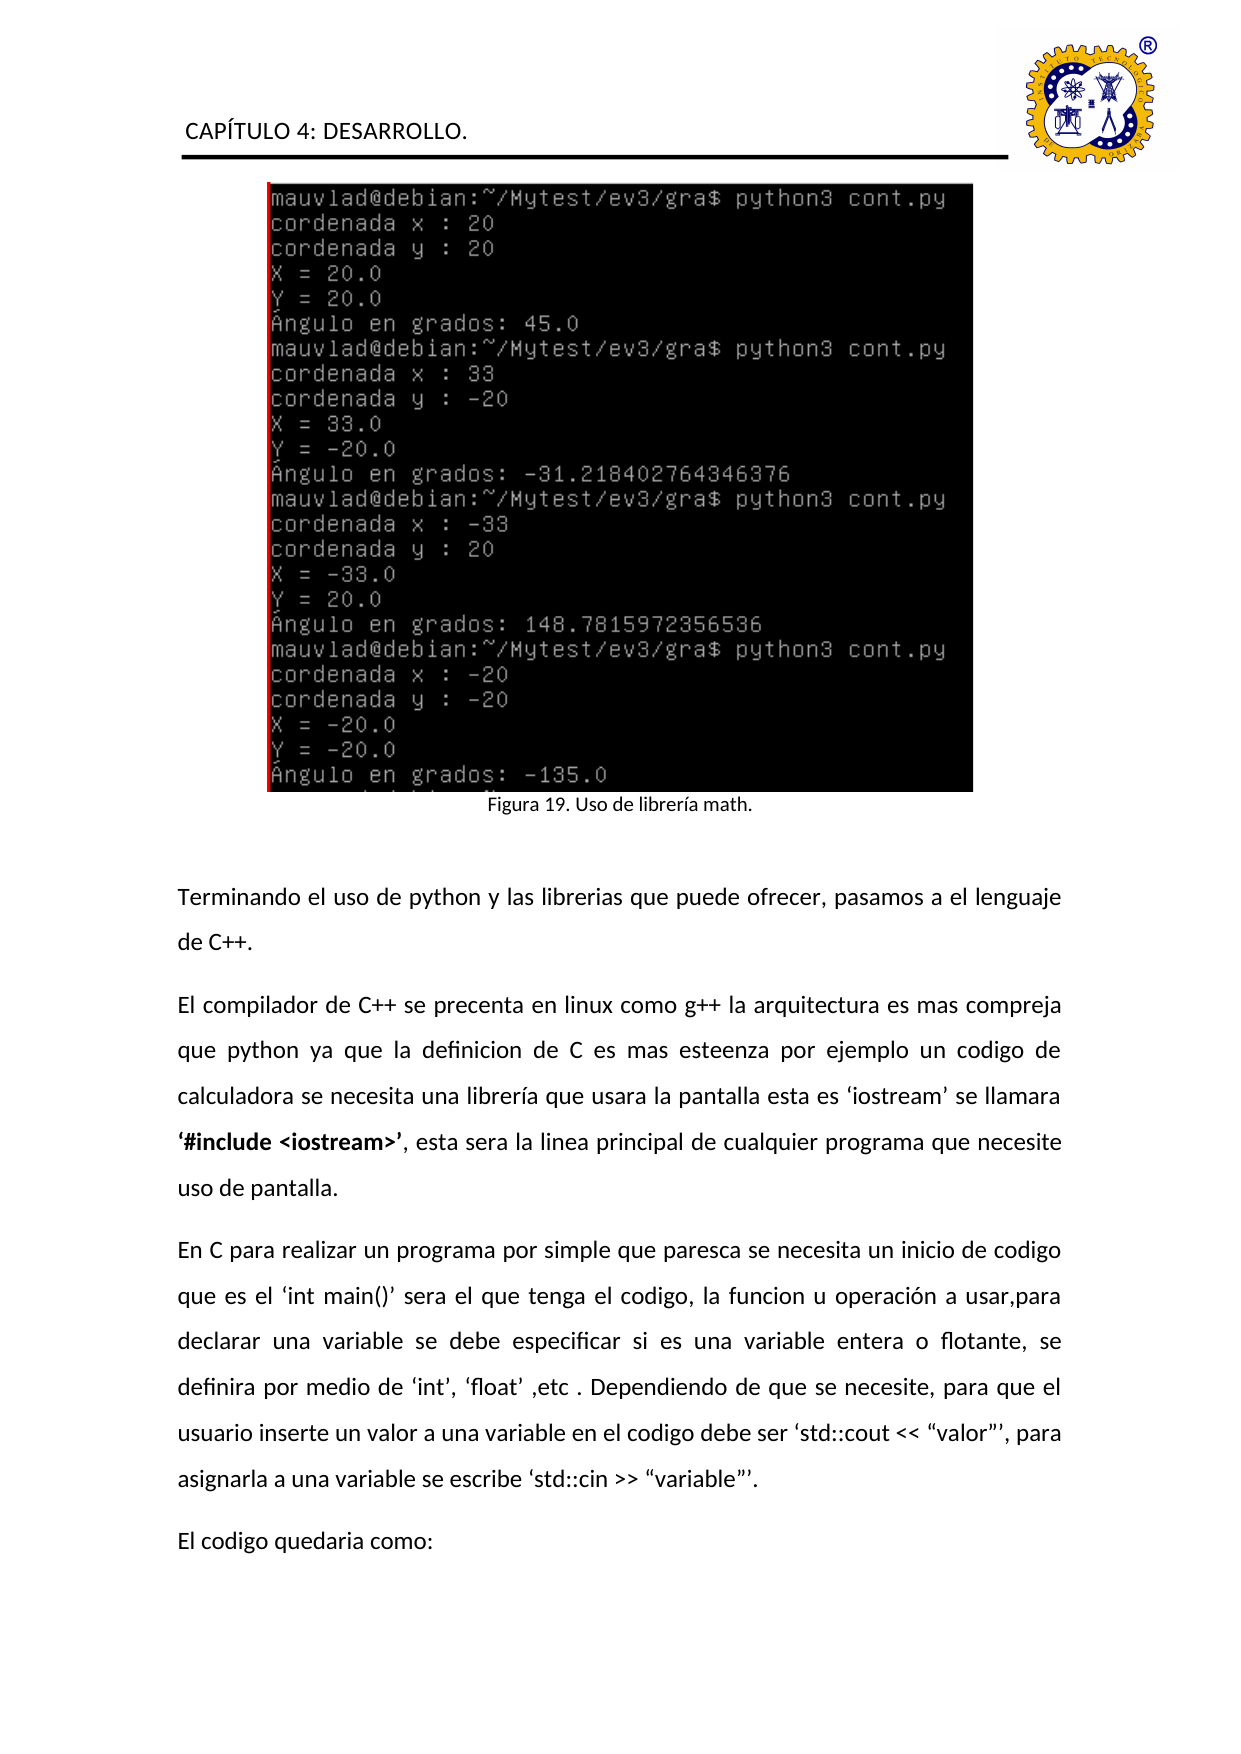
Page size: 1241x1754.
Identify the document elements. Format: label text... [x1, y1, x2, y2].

picture [267, 182, 974, 792]
text En C para realizar un programa por simple que paresca se necesita un inicio de codigo que es el ‘int main()’ sera el que tenga el codigo, la funcion u operación a usar,para declarar una variable se debe especificar si es una variable entera o flotante, se definira por medio de ‘int’, ‘float’ ,etc . Dependiendo de que se necesite, para que el usuario inserte un valor a una variable en el codigo debe ser ‘std::cout << “valor”’, para asignarla a una variable se escribe ‘std::cin >> “variable”’. [177, 1234, 1063, 1493]
picture [996, 27, 1179, 171]
text El compilador de C++ se precenta en linux como g++ la arquitectura es mas compreja que python ya que la definicion de C es mas esteenza por ejemplo un codigo de calculadora se necesita una librería que usara la pantalla esta es ‘iostream’ se llamara ‘#include <iostream>’, esta sera la linea principal de cualquier programa que necesite uso de pantalla. [177, 989, 1063, 1202]
text Terminando el uso de python y las librerias que puede ofrecer, pasamos a el lenguaje de C++. [177, 881, 1063, 957]
text El codigo quedaria como: [177, 1525, 1063, 1556]
